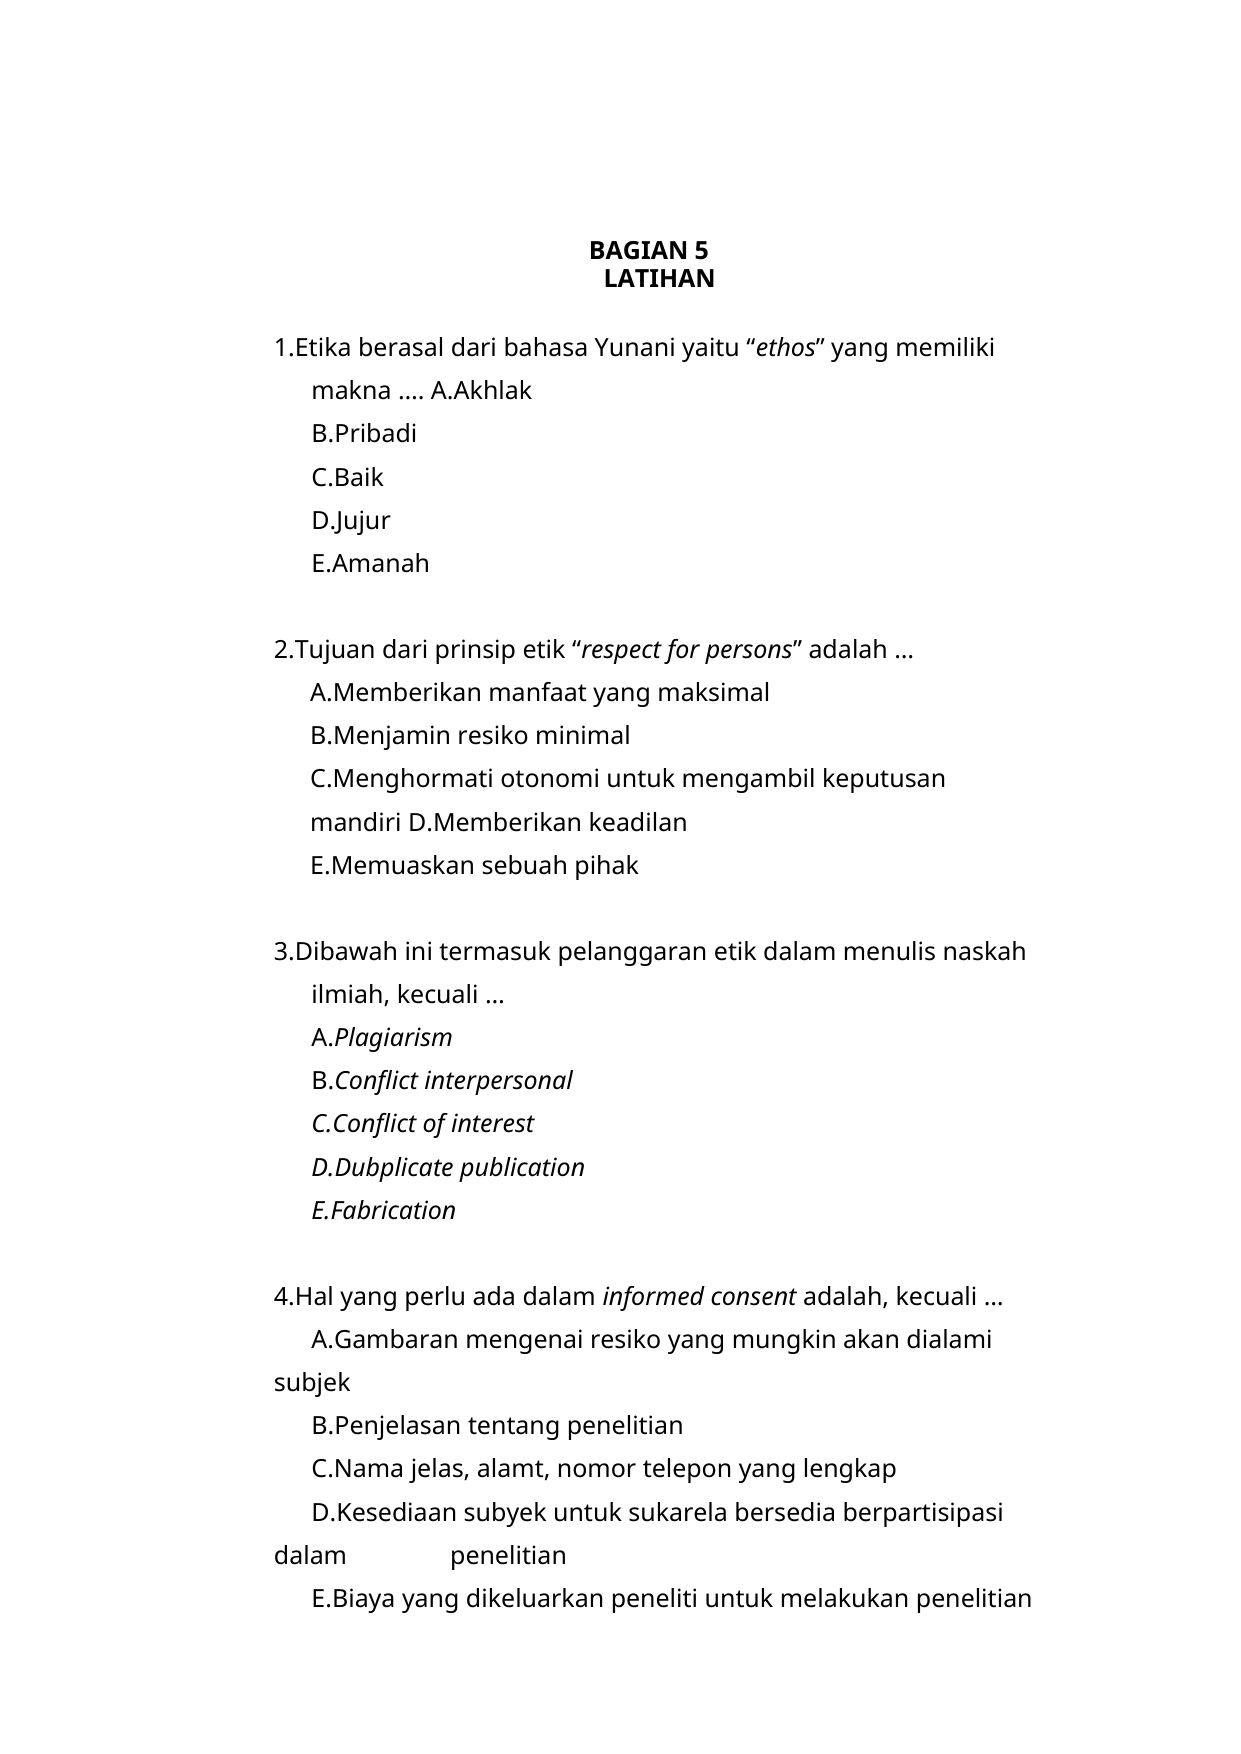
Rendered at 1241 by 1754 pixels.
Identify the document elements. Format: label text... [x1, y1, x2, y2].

text 1.Etika berasal dari bahasa Yunani yaitu “ethos” yang memiliki makna …. A.Akhlak B.Pribadi C.Baik D.Jujur E.Amanah [274, 322, 1045, 581]
text 3.Dibawah ini termasuk pelanggaran etik dalam menulis naskah ilmiah, kecuali … A.Plagiarism B.Conflict interpersonal C.Conflict of interest D.Dubplicate publication E.Fabrication [274, 926, 1075, 1228]
text 2.Tujuan dari prinsip etik “respect for persons” adalah … A.Memberikan manfaat yang maksimal B.Menjamin resiko minimal C.Menghormati otonomi untuk mengambil keputusan mandiri D.Memberikan keadilan E.Memuaskan sebuah pihak [274, 624, 955, 883]
text BAGIAN 5 LATIHAN [585, 237, 715, 293]
text 4.Hal yang perlu ada dalam informed consent adalah, kecuali … A.Gambaran mengenai resiko yang mungkin akan dialami subjek B.Penjelasan tentang penelitian C.Nama jelas, alamt, nomor telepon yang lengkap D.Kesediaan subyek untuk sukarela bersedia berpartisipasi dalam penelitian E.Biaya yang dikeluarkan peneliti untuk melakukan penelitian [274, 1271, 1075, 1616]
